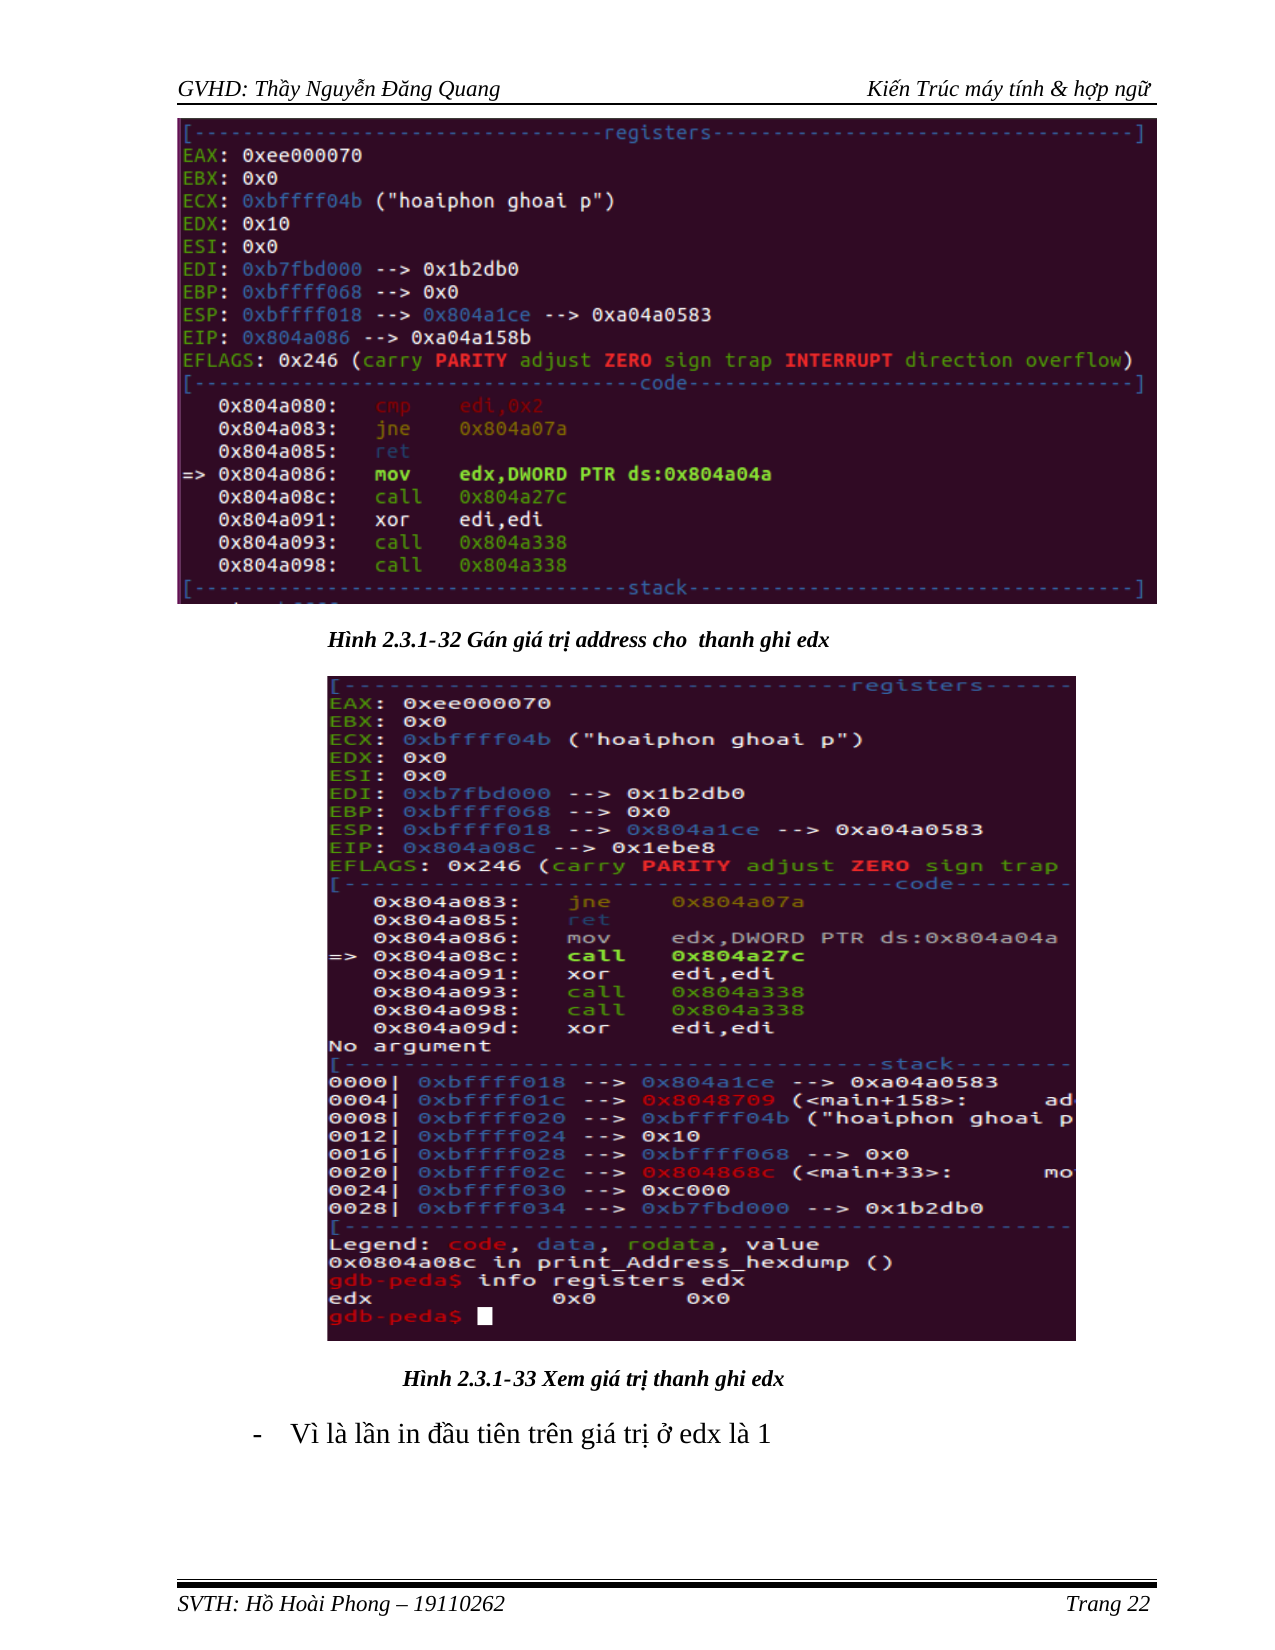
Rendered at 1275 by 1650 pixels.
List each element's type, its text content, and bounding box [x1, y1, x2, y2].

list Vì là lần in đầu tiên trên giá trị ở edx là 1 [252, 1416, 1157, 1450]
picture [177, 118, 1157, 604]
picture [327, 676, 1076, 1341]
